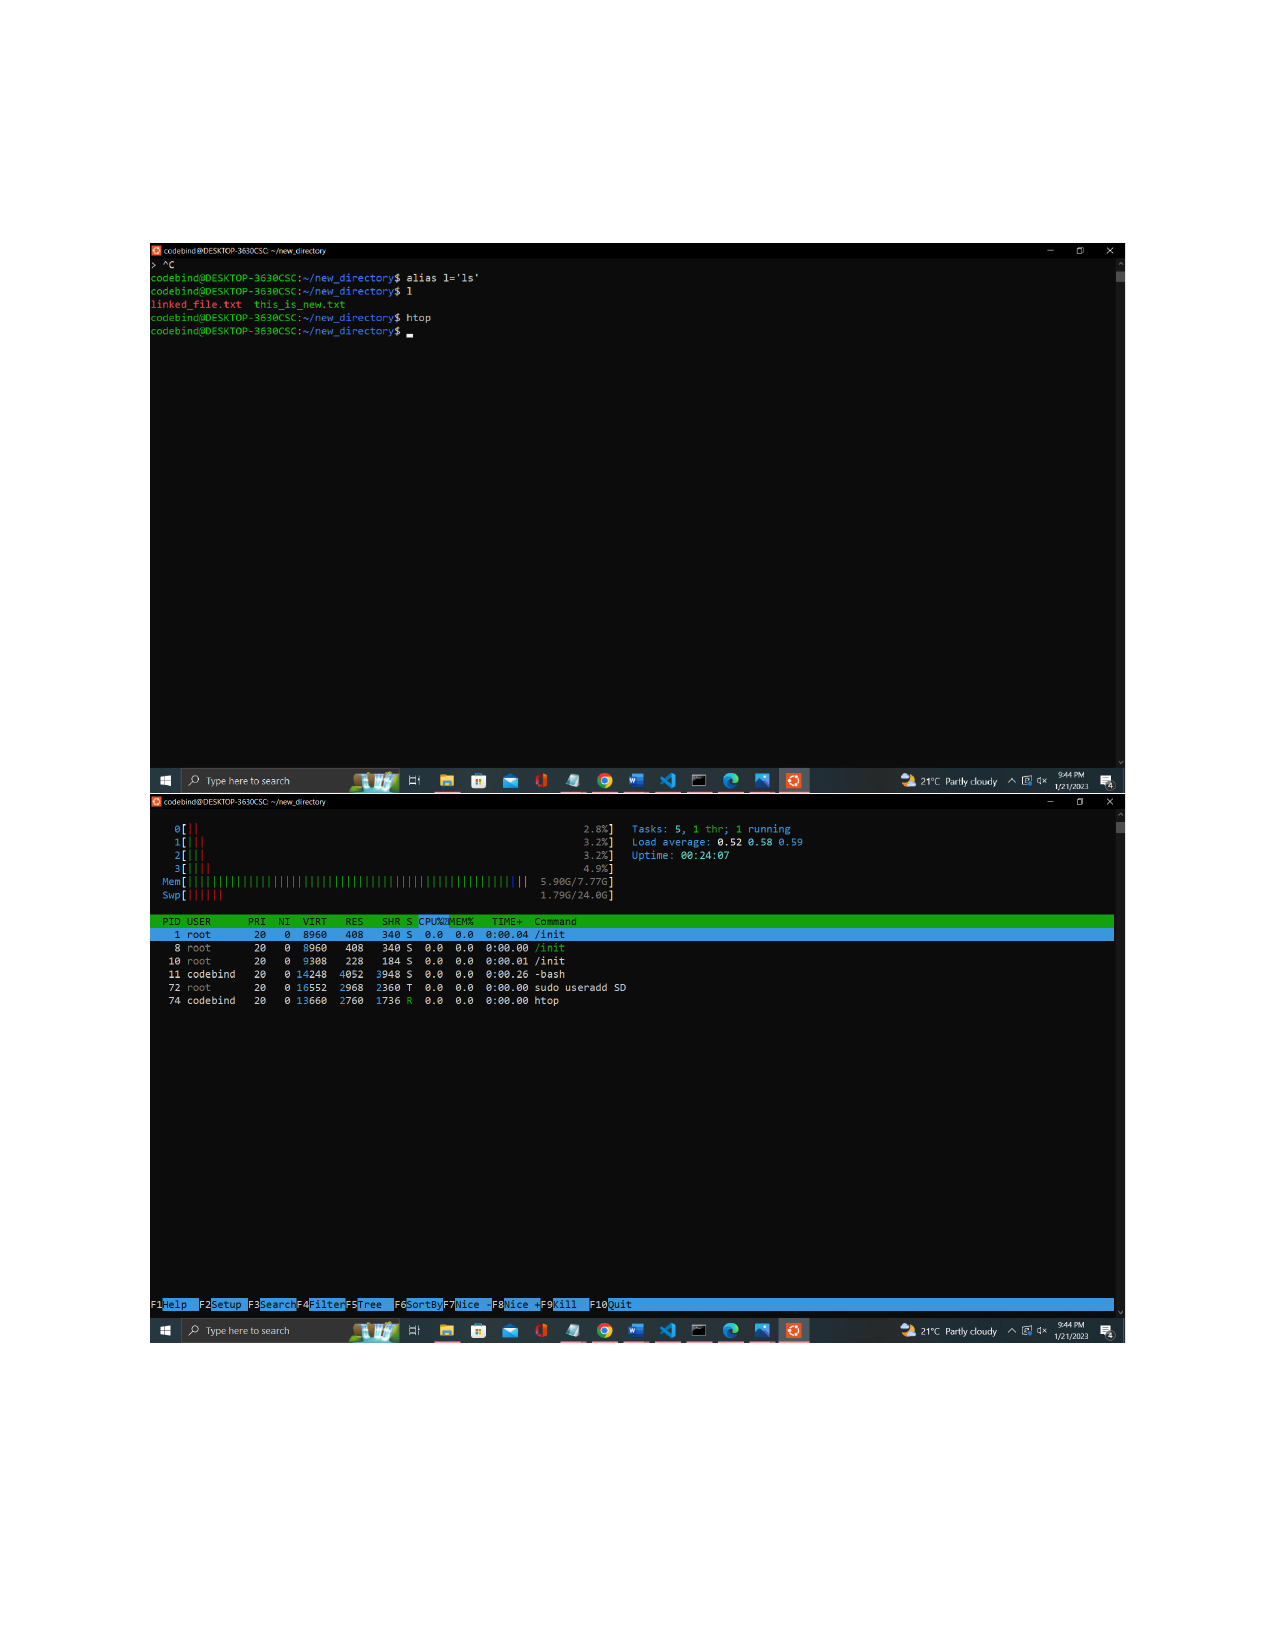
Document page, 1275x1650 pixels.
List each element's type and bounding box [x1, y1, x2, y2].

picture [150, 243, 1125, 793]
picture [150, 794, 1125, 1343]
